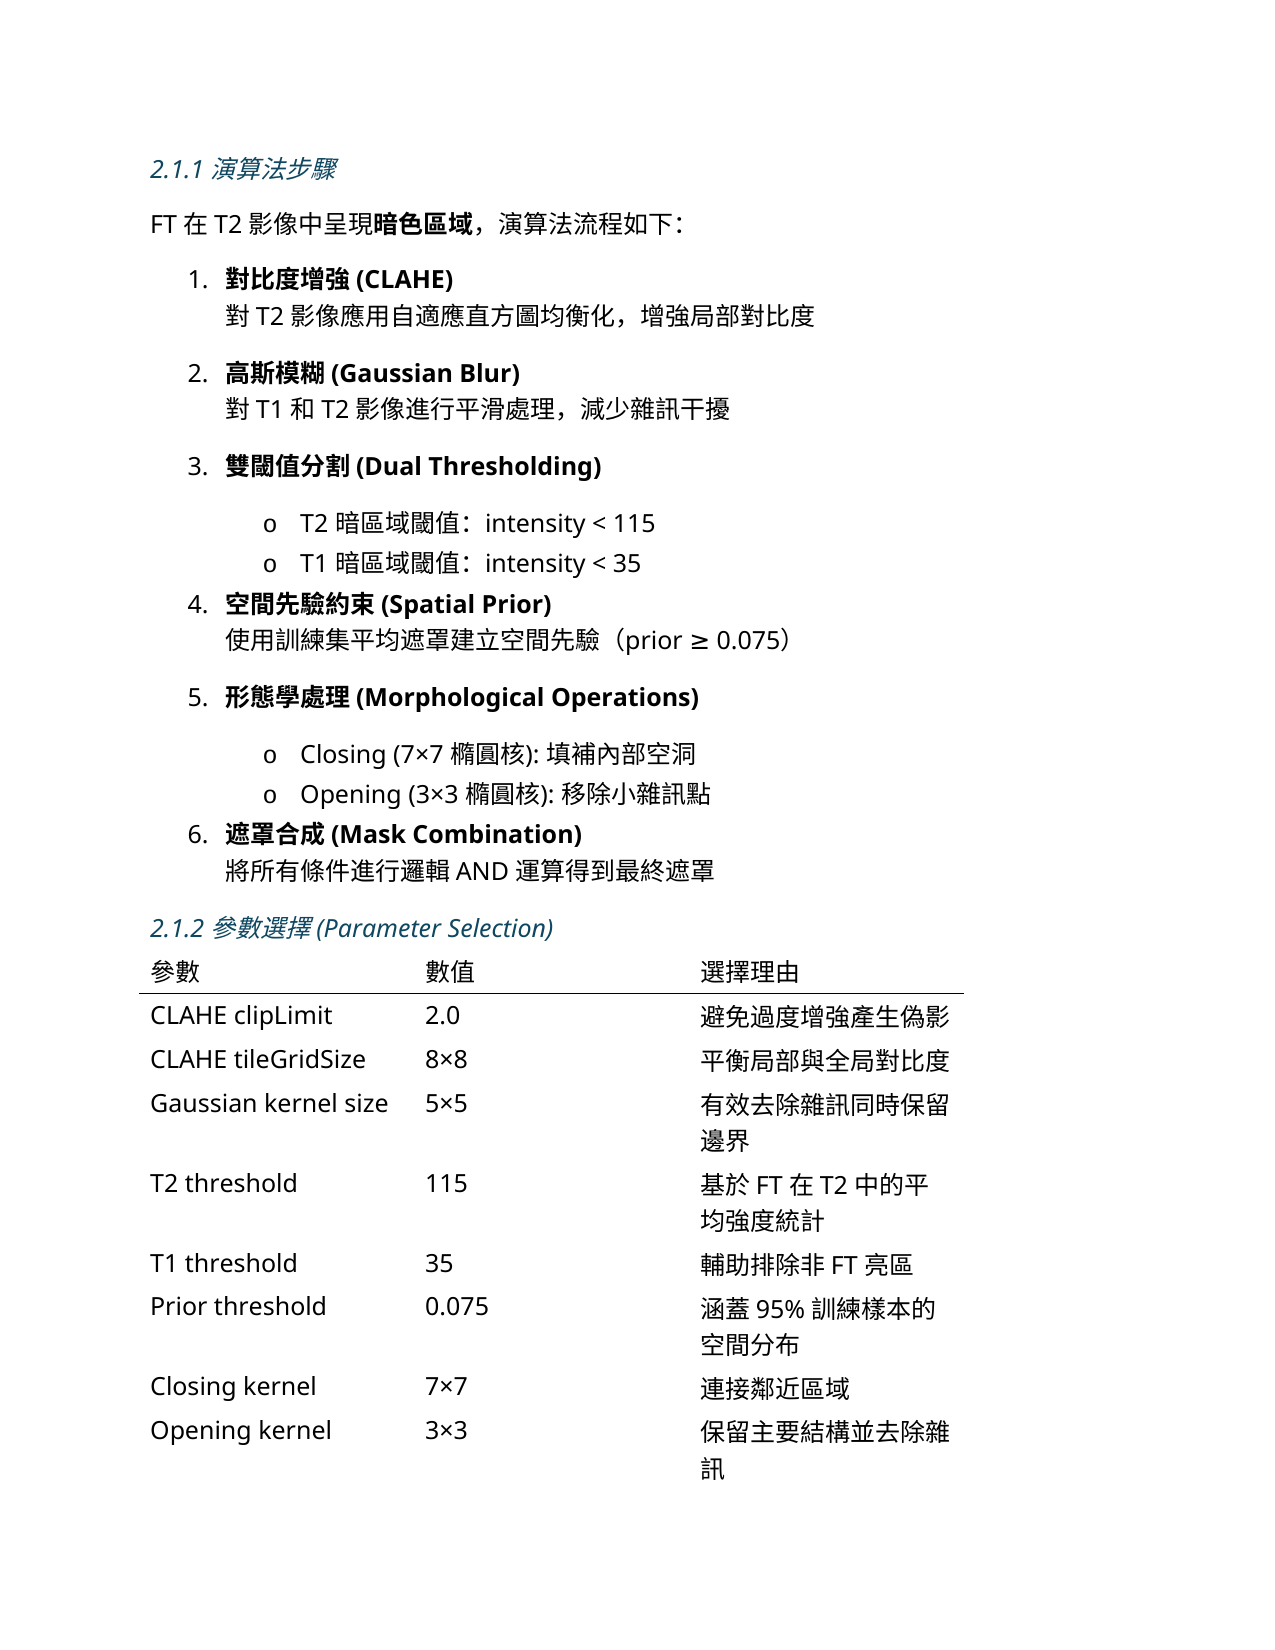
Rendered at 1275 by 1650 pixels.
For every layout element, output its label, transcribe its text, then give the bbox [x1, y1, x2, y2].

table_cell T1 threshold [139, 1242, 414, 1285]
table_cell 連接鄰近區域 [689, 1365, 964, 1409]
table_cell 輔助排除非 FT 亮區 [689, 1242, 964, 1285]
table_cell 7×7 [414, 1365, 689, 1409]
table_cell 115 [414, 1162, 689, 1242]
table_cell Opening kernel [139, 1409, 414, 1489]
subtitle 2.1.1 演算法步驟 [150, 150, 1125, 186]
list 雙閾值分割 (Dual Thresholding) [187, 447, 1125, 483]
list 遮罩合成 (Mask Combination) 將所有條件進行邏輯 AND 運算得到最終遮罩 [187, 815, 1125, 887]
table_cell 有效去除雜訊同時保留邊界 [689, 1082, 964, 1162]
table_header 數值 [414, 949, 689, 992]
list 高斯模糊 (Gaussian Blur) 對 T1 和 T2 影像進行平滑處理，減少雜訊干擾 [187, 353, 1125, 426]
table_cell Gaussian kernel size [139, 1082, 414, 1162]
table_cell T2 threshold [139, 1162, 414, 1242]
table_cell 8×8 [414, 1038, 689, 1082]
table_cell 平衡局部與全局對比度 [689, 1038, 964, 1082]
table_header 選擇理由 [689, 949, 964, 992]
list T1 暗區域閾值：intensity < 35 [262, 544, 1125, 580]
text FT 在 T2 影像中呈現暗色區域，演算法流程如下： [150, 205, 1125, 241]
table_header 參數 [139, 949, 414, 992]
list 空間先驗約束 (Spatial Prior) 使用訓練集平均遮罩建立空間先驗（prior ≥ 0.075） [187, 584, 1125, 657]
table_cell 避免過度增強產生偽影 [689, 994, 964, 1038]
table_cell 保留主要結構並去除雜訊 [689, 1409, 964, 1489]
table_cell 3×3 [414, 1409, 689, 1489]
table_cell 5×5 [414, 1082, 689, 1162]
table_cell Closing kernel [139, 1365, 414, 1409]
table_cell 0.075 [414, 1285, 689, 1365]
table_cell CLAHE clipLimit [139, 994, 414, 1038]
list 形態學處理 (Morphological Operations) [187, 677, 1125, 714]
table_cell CLAHE tileGridSize [139, 1038, 414, 1082]
list T2 暗區域閾值：intensity < 115 [262, 504, 1125, 540]
table_cell 35 [414, 1242, 689, 1285]
table_cell 基於 FT 在 T2 中的平均強度統計 [689, 1162, 964, 1242]
table_cell 涵蓋 95% 訓練樣本的空間分布 [689, 1285, 964, 1365]
table_cell Prior threshold [139, 1285, 414, 1365]
subtitle 2.1.2 參數選擇 (Parameter Selection) [150, 908, 1125, 944]
list Closing (7×7 橢圓核): 填補內部空洞 [262, 734, 1125, 771]
list 對比度增強 (CLAHE) 對 T2 影像應用自適應直方圖均衡化，增強局部對比度 [187, 260, 1125, 332]
table_cell 2.0 [414, 994, 689, 1038]
list Opening (3×3 橢圓核): 移除小雜訊點 [262, 775, 1125, 811]
